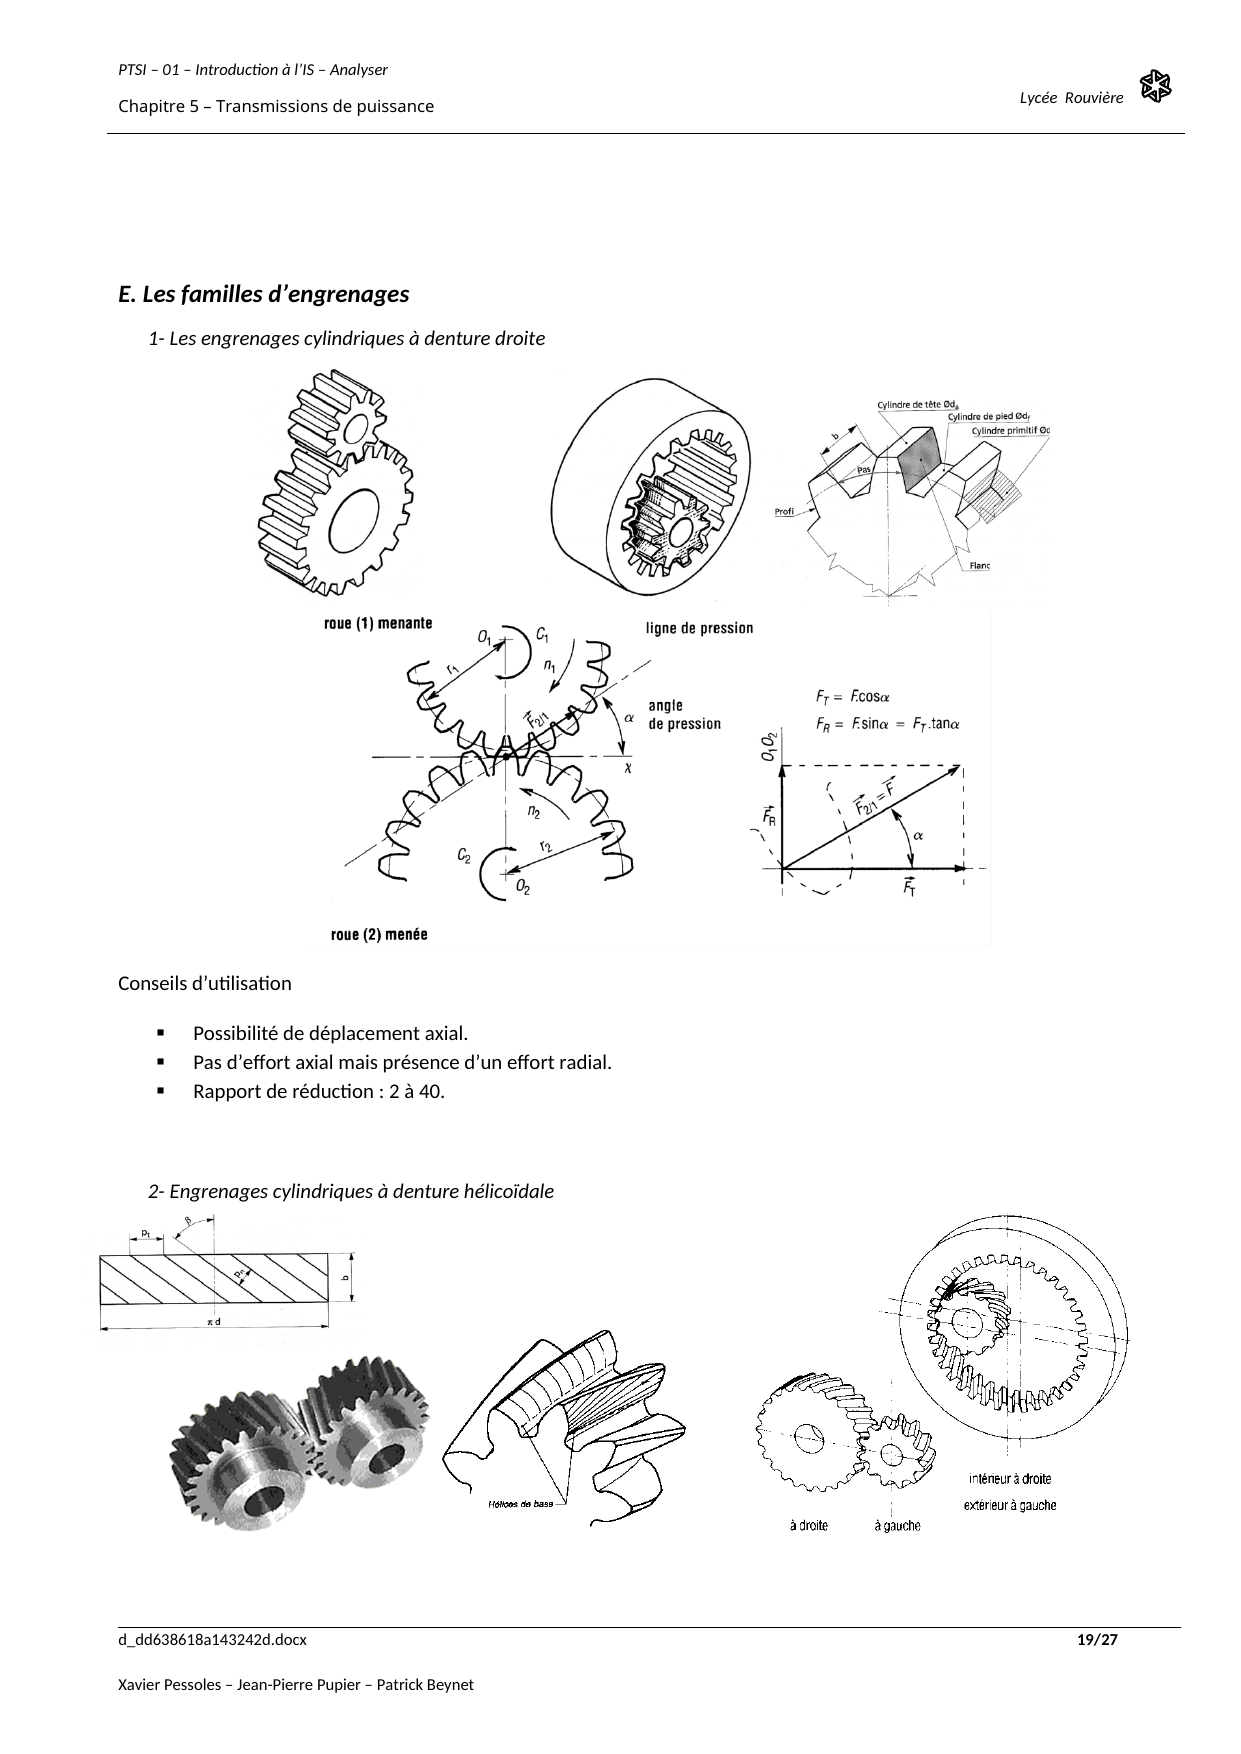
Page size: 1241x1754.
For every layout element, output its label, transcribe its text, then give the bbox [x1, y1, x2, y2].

picture [81, 1213, 365, 1350]
picture [753, 1212, 1137, 1537]
picture [766, 394, 1050, 607]
subtitle Les engrenages cylindriques à denture droite [124, 325, 1181, 351]
subtitle Les familles d’engrenages [118, 278, 1181, 308]
picture [249, 358, 426, 607]
picture [544, 371, 763, 607]
list Pas d’effort axial mais présence d’un effort radial. [156, 1049, 1181, 1075]
list Rapport de réduction : 2 à 40. [156, 1079, 1181, 1104]
picture [163, 1322, 693, 1537]
text Conseils d’utilisation [118, 970, 1181, 996]
picture [308, 610, 991, 946]
list Possibilité de déplacement axial. [156, 1020, 1181, 1046]
subtitle Engrenages cylindriques à denture hélicoïdale [124, 1179, 1181, 1204]
